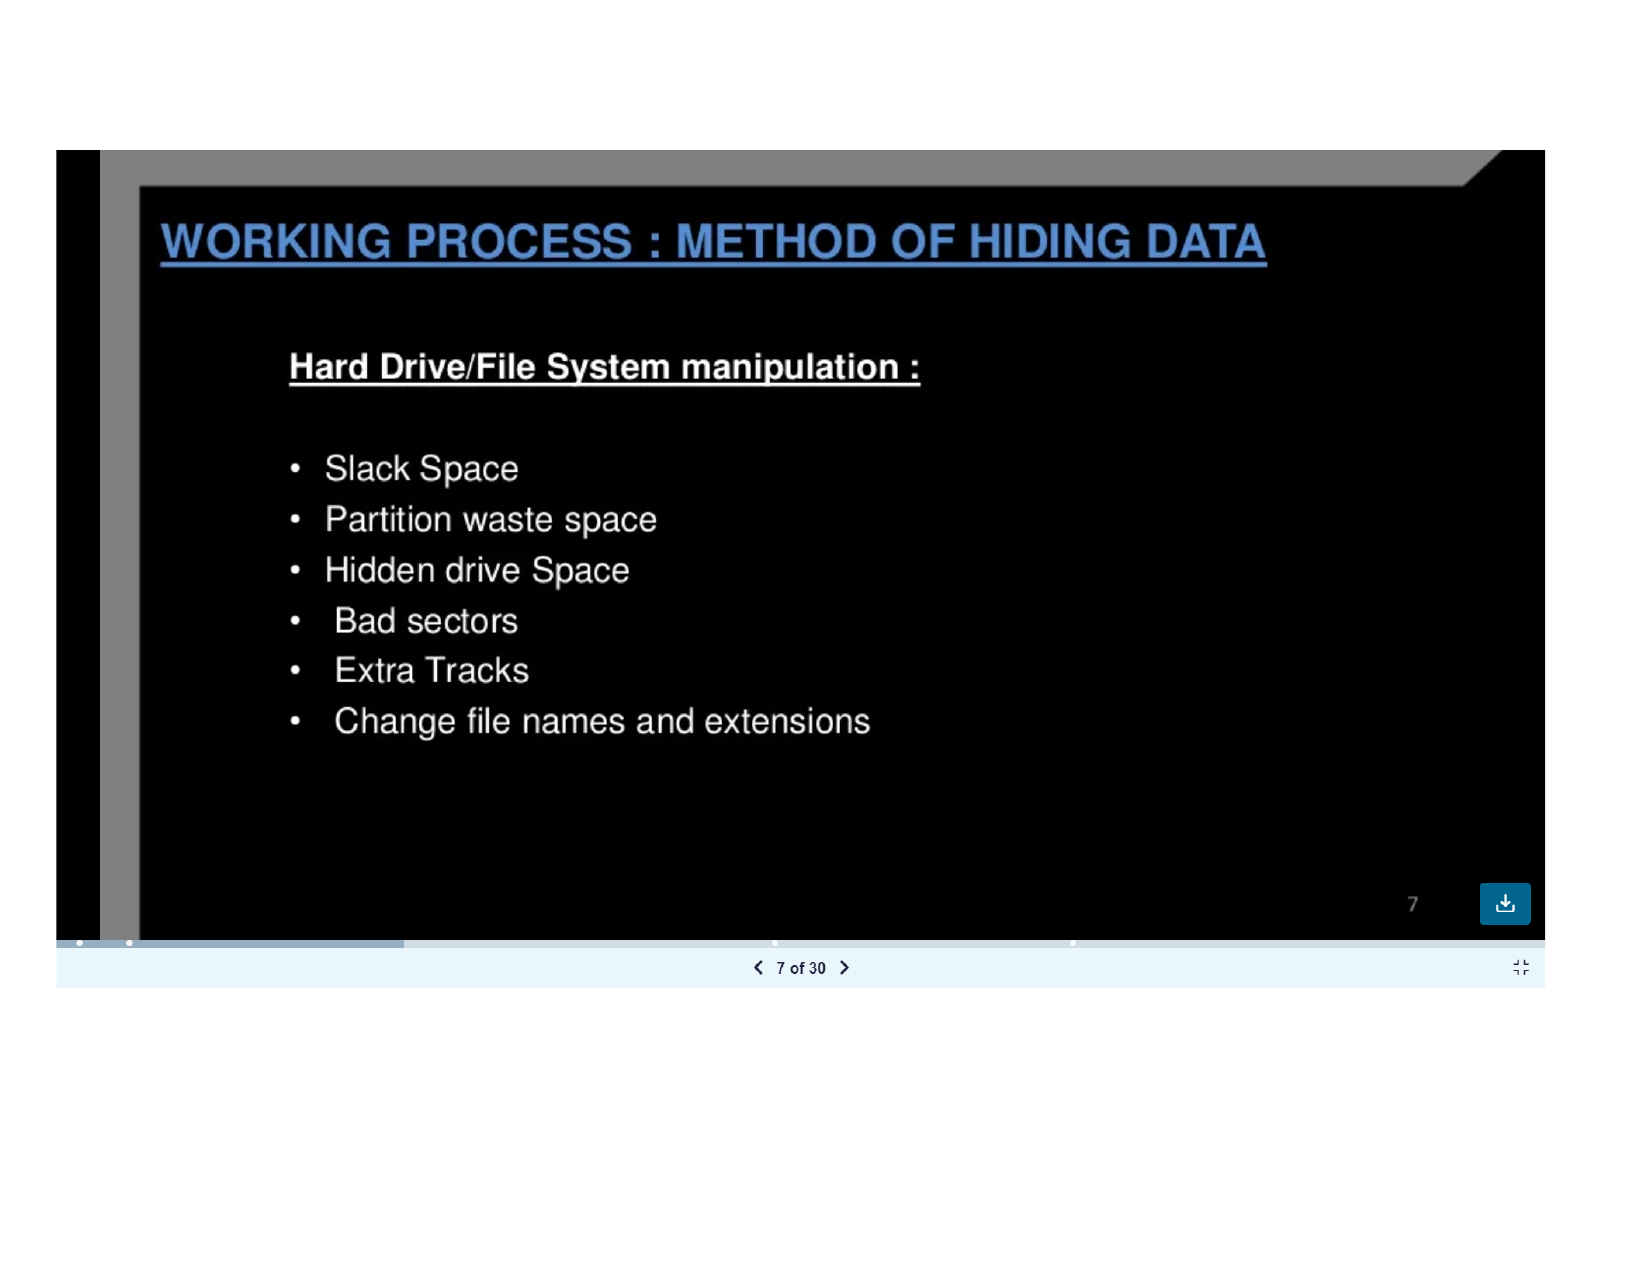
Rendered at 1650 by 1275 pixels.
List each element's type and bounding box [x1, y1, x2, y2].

picture [56, 150, 1546, 988]
